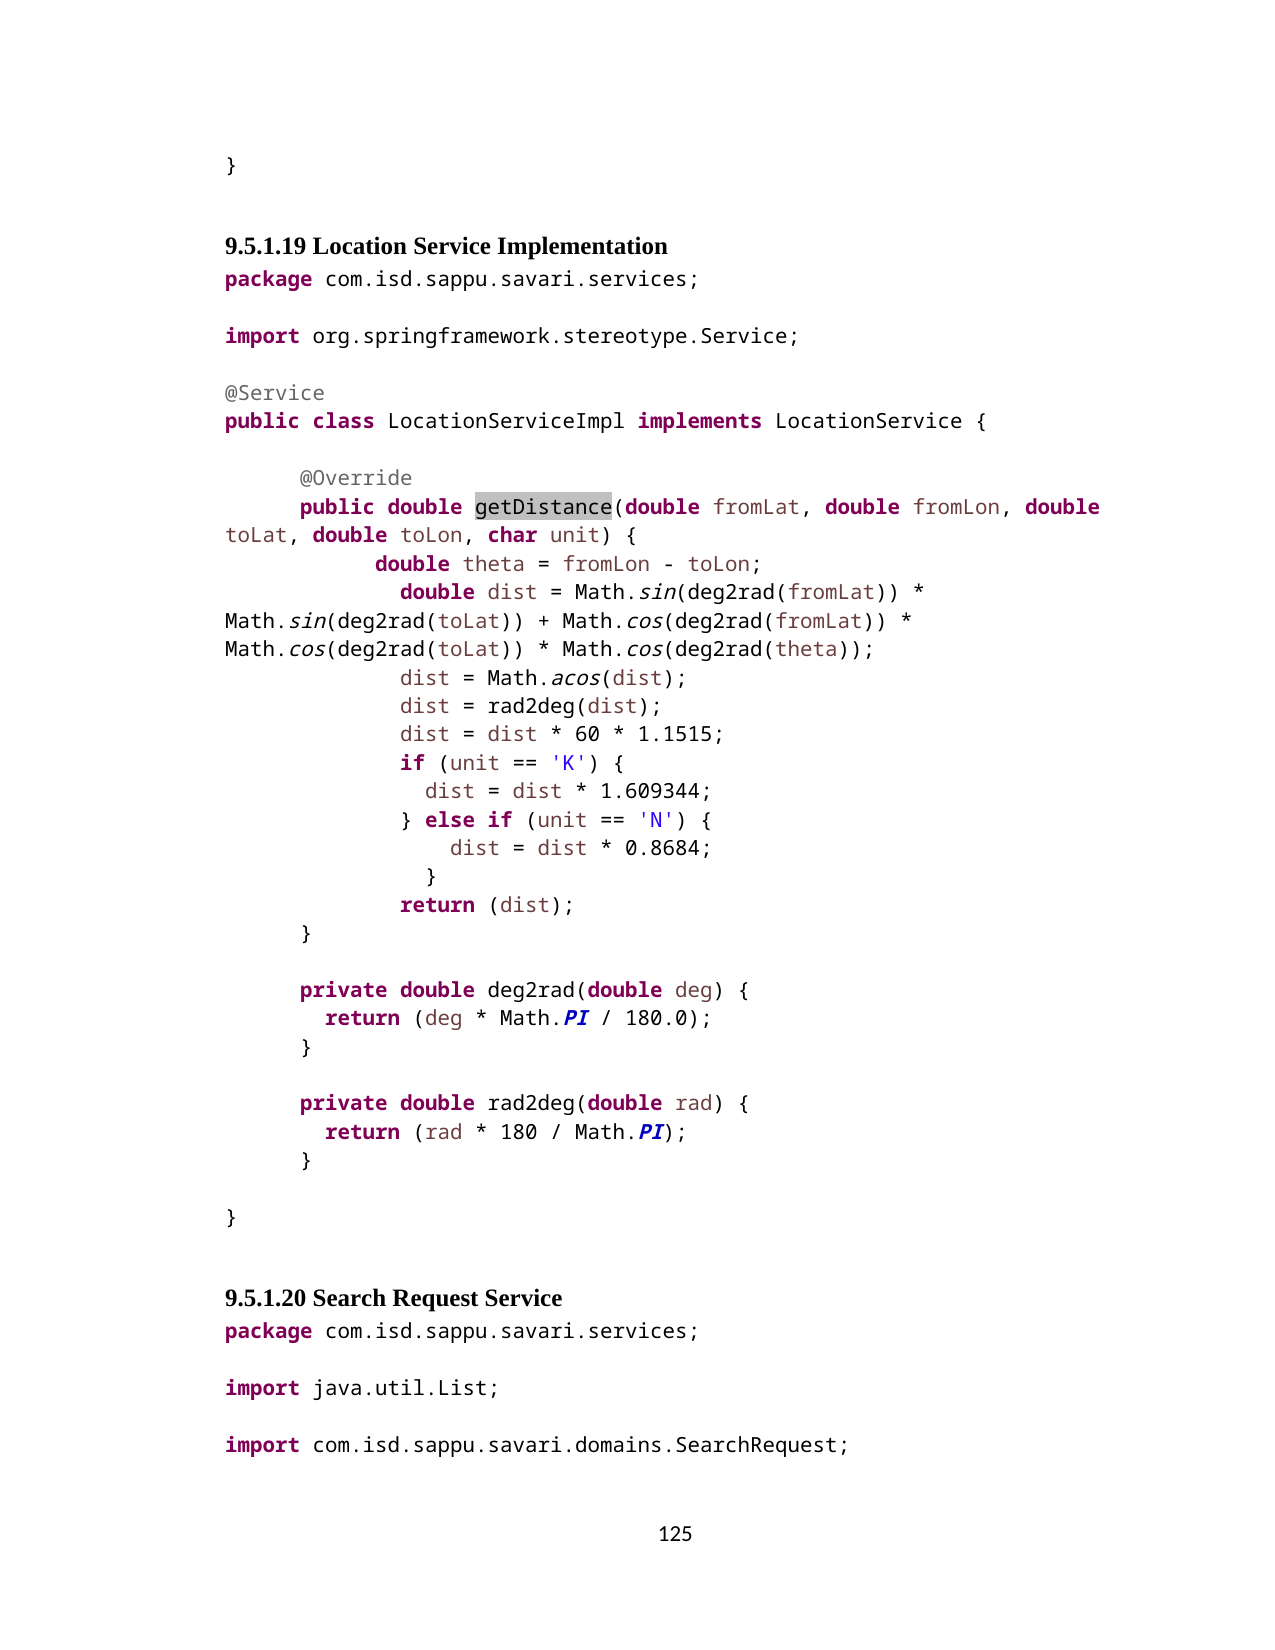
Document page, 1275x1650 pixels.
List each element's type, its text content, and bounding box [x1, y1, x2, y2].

text dist = dist * 60 * 1.1515; [225, 719, 1125, 748]
text @Service [225, 378, 1125, 407]
text } [225, 1145, 1125, 1174]
text package com.isd.sappu.savari.services; [225, 264, 1125, 293]
text private double deg2rad(double deg) { [225, 975, 1125, 1003]
text private double rad2deg(double rad) { [225, 1088, 1125, 1117]
text package com.isd.sappu.savari.services; [225, 1317, 1125, 1345]
text return (dist); [225, 890, 1125, 918]
subtitle 9.5.1.19 Location Service Implementation [225, 231, 1125, 260]
text } [225, 1032, 1125, 1060]
text return (rad * 180 / Math.PI); [225, 1117, 1125, 1145]
text dist = rad2deg(dist); [225, 691, 1125, 719]
text double dist = Math.sin(deg2rad(fromLat)) * Math.sin(deg2rad(toLat)) + Math.cos(deg2rad(fromLat)) * Math.cos(deg2rad(toLat)) * Math.cos(deg2rad(theta)); [225, 577, 1125, 663]
subtitle 9.5.1.20 Search Request Service [225, 1283, 1125, 1312]
text } else if (unit == 'N') { [225, 805, 1125, 833]
text import java.util.List; [225, 1373, 1125, 1402]
text public class LocationServiceImpl implements LocationService { [225, 407, 1125, 435]
text dist = dist * 0.8684; [225, 833, 1125, 862]
text public double getDistance(double fromLat, double fromLon, double toLat, double toLon, char unit) { [225, 492, 1125, 549]
text } [225, 150, 1125, 178]
text @Override [225, 463, 1125, 492]
text import org.springframework.stereotype.Service; [225, 321, 1125, 350]
text if (unit == 'K') { [225, 748, 1125, 776]
text } [225, 862, 1125, 890]
text dist = Math.acos(dist); [225, 663, 1125, 691]
text dist = dist * 1.609344; [225, 776, 1125, 805]
text } [225, 918, 1125, 947]
text } [225, 1202, 1125, 1231]
text import com.isd.sappu.savari.domains.SearchRequest; [225, 1430, 1125, 1459]
text double theta = fromLon - toLon; [225, 549, 1125, 577]
text return (deg * Math.PI / 180.0); [225, 1003, 1125, 1032]
